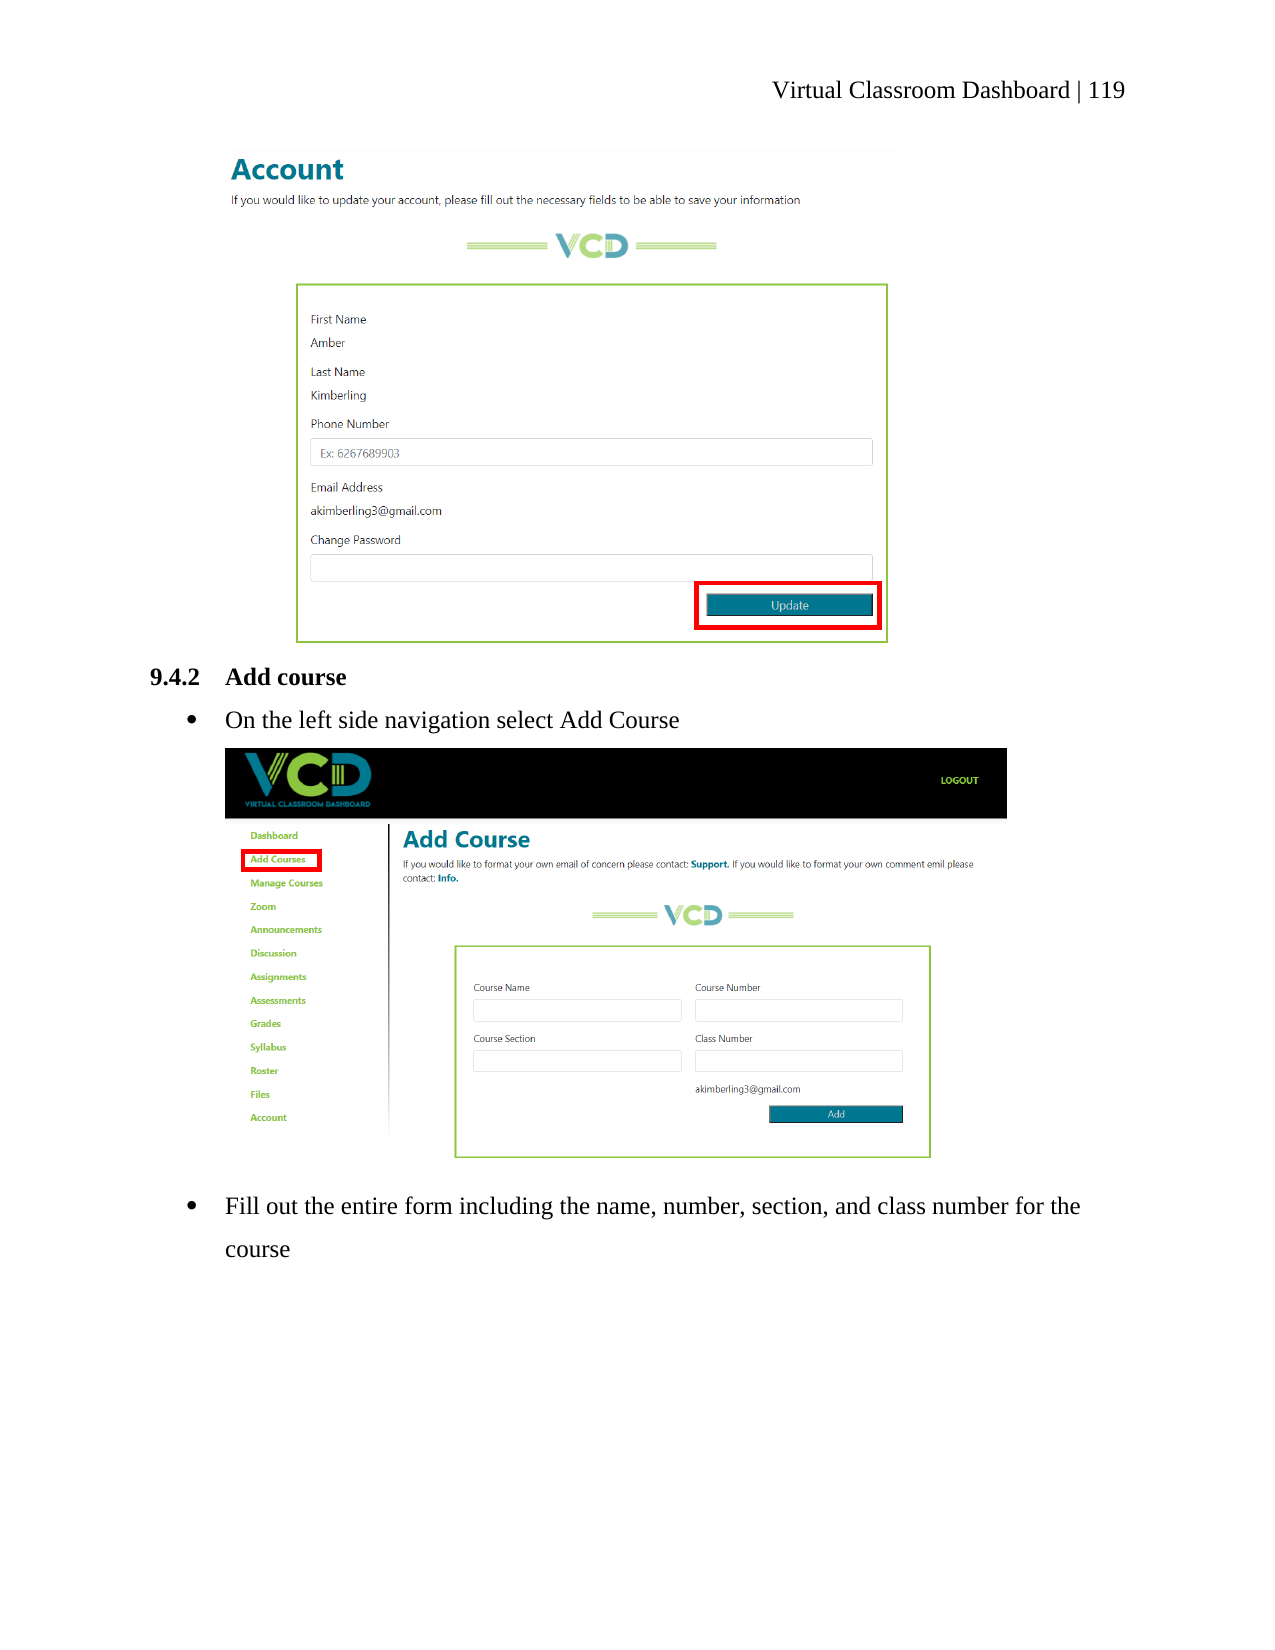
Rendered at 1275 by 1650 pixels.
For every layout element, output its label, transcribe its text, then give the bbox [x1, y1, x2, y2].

text Add course [150, 662, 1125, 691]
picture [225, 748, 1007, 1177]
list On the left side navigation select Add Course [187, 705, 1125, 734]
list Fill out the entire form including the name, number, section, and class number for the course [187, 1191, 1125, 1263]
picture [225, 150, 897, 648]
